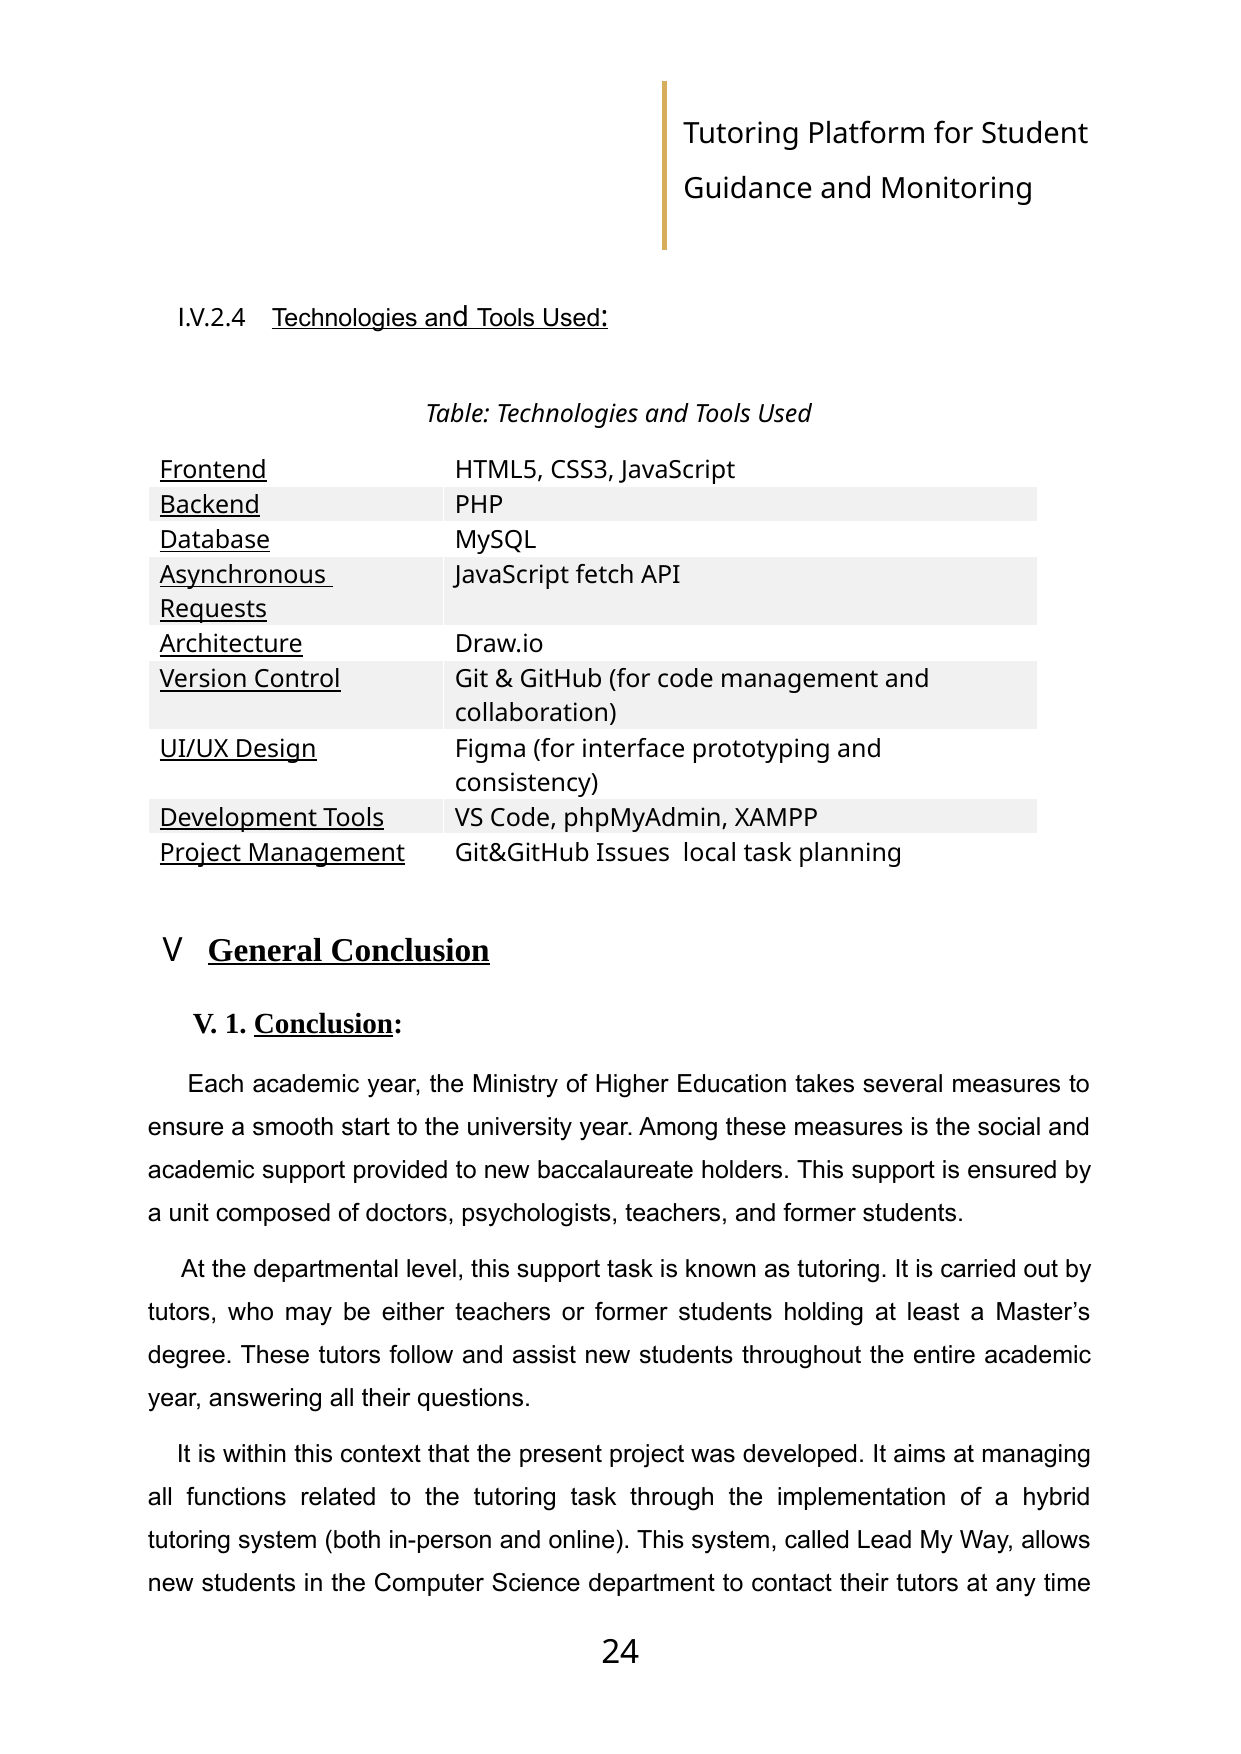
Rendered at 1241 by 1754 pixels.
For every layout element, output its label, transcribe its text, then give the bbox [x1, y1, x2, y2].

table_cell Project Management [149, 835, 443, 868]
table_cell Architecture [149, 626, 443, 660]
table_cell JavaScript fetch API [444, 557, 1037, 625]
subtitle General Conclusion [162, 925, 1093, 971]
table_cell Figma (for interface prototyping and consistency) [444, 730, 1037, 798]
table_cell UI/UX Design [149, 730, 443, 798]
table_cell Git&GitHub Issues local task planning [444, 835, 1037, 868]
table_cell Database [149, 522, 443, 556]
text Table: Technologies and Tools Used [148, 396, 1093, 429]
table_header Frontend [149, 451, 443, 486]
table_cell MySQL [444, 522, 1037, 556]
table_cell Draw.io [444, 626, 1037, 660]
table_cell PHP [444, 487, 1037, 521]
text Each academic year, the Ministry of Higher Education takes several measures to ensure a smooth start to the university year. Among these measures is the social and academic support provided to new baccalaureate holders. This support is ensured by a unit composed of doctors, psychologists, teachers, and former students. [148, 1069, 1093, 1227]
table_cell Development Tools [149, 799, 443, 833]
text At the departmental level, this support task is known as tutoring. It is carried out by tutors, who may be either teachers or former students holding at least a Master’s degree. These tutors follow and assist new students throughout the entire academic year, answering all their questions. [148, 1254, 1093, 1412]
table_cell Asynchronous Requests [149, 557, 443, 625]
subtitle V. 1. Conclusion: [193, 1006, 1093, 1039]
table_cell Git & GitHub (for code management and collaboration) [444, 661, 1037, 729]
subtitle Ⅰ.V.2.4 Technologies and Tools Used: [177, 295, 1093, 335]
table_cell Version Control [149, 661, 443, 729]
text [148, 1439, 1093, 1597]
table_cell Backend [149, 487, 443, 521]
table_cell VS Code, phpMyAdmin, XAMPP [444, 799, 1037, 833]
table_header HTML5, CSS3, JavaScript [444, 451, 1037, 486]
